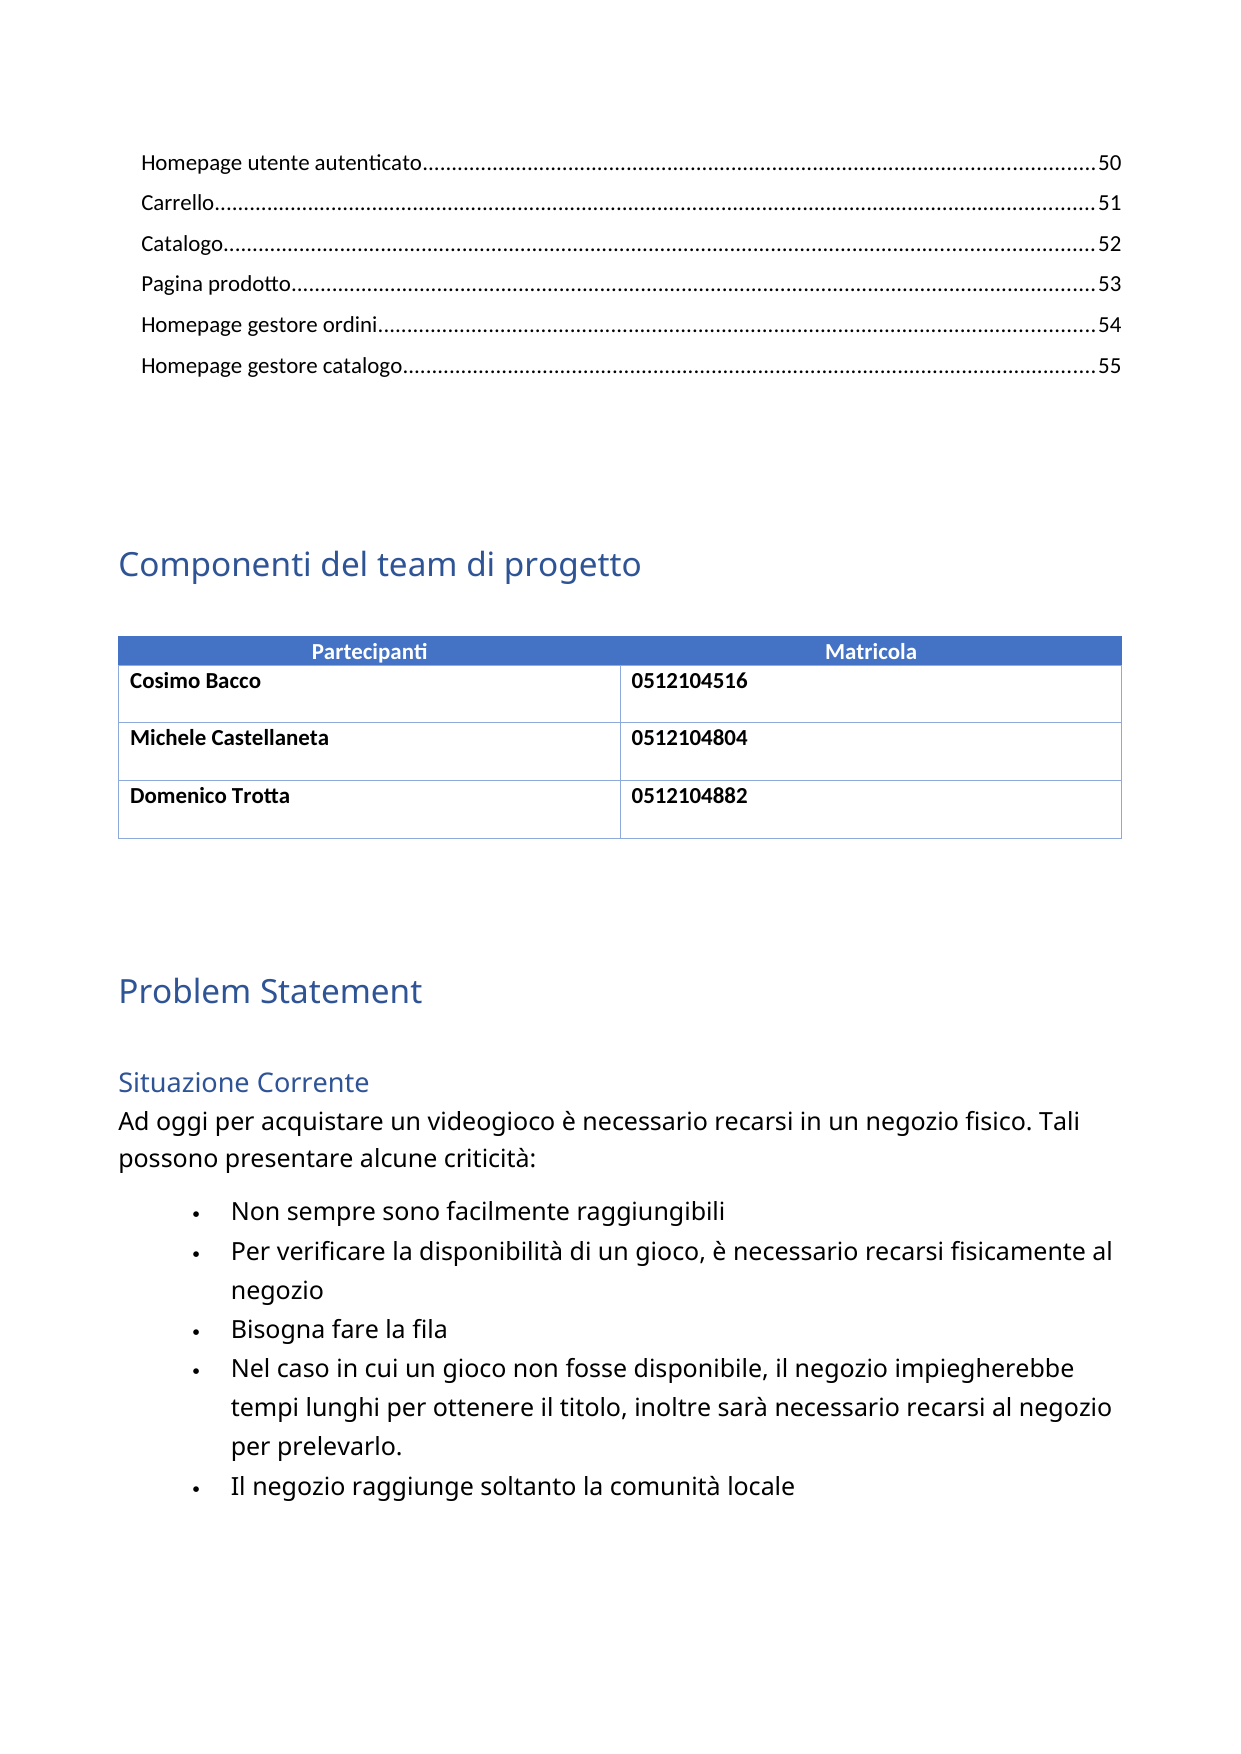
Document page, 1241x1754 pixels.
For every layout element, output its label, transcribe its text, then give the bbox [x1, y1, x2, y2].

table_cell 0512104516 [621, 666, 1121, 722]
list Il negozio raggiunge soltanto la comunità locale [193, 1468, 1122, 1502]
text Ad oggi per acquistare un videogioco è necessario recarsi in un negozio fisico. Tali possono presentare alcune criticità: [118, 1104, 1122, 1174]
table_cell Domenico Trotta [119, 781, 620, 838]
table_header Partecipanti [119, 637, 620, 665]
table_header Matricola [621, 637, 1121, 665]
subtitle Situazione Corrente [118, 1064, 1122, 1101]
table_cell Michele Castellaneta [119, 723, 620, 780]
list Bisogna fare la fila [193, 1311, 1122, 1346]
subtitle Componenti del team di progetto [118, 540, 1122, 586]
table_cell Cosimo Bacco [119, 666, 620, 722]
table_cell 0512104804 [621, 723, 1121, 780]
table_cell 0512104882 [621, 781, 1121, 838]
list Per verificare la disponibilità di un gioco, è necessario recarsi fisicamente al negozio [193, 1233, 1122, 1306]
list Nel caso in cui un gioco non fosse disponibile, il negozio impiegherebbe tempi lunghi per ottenere il titolo, inoltre sarà necessario recarsi al negozio per prelevarlo. [193, 1351, 1122, 1463]
subtitle Problem Statement [118, 968, 1122, 1013]
list Non sempre sono facilmente raggiungibili [193, 1194, 1122, 1228]
